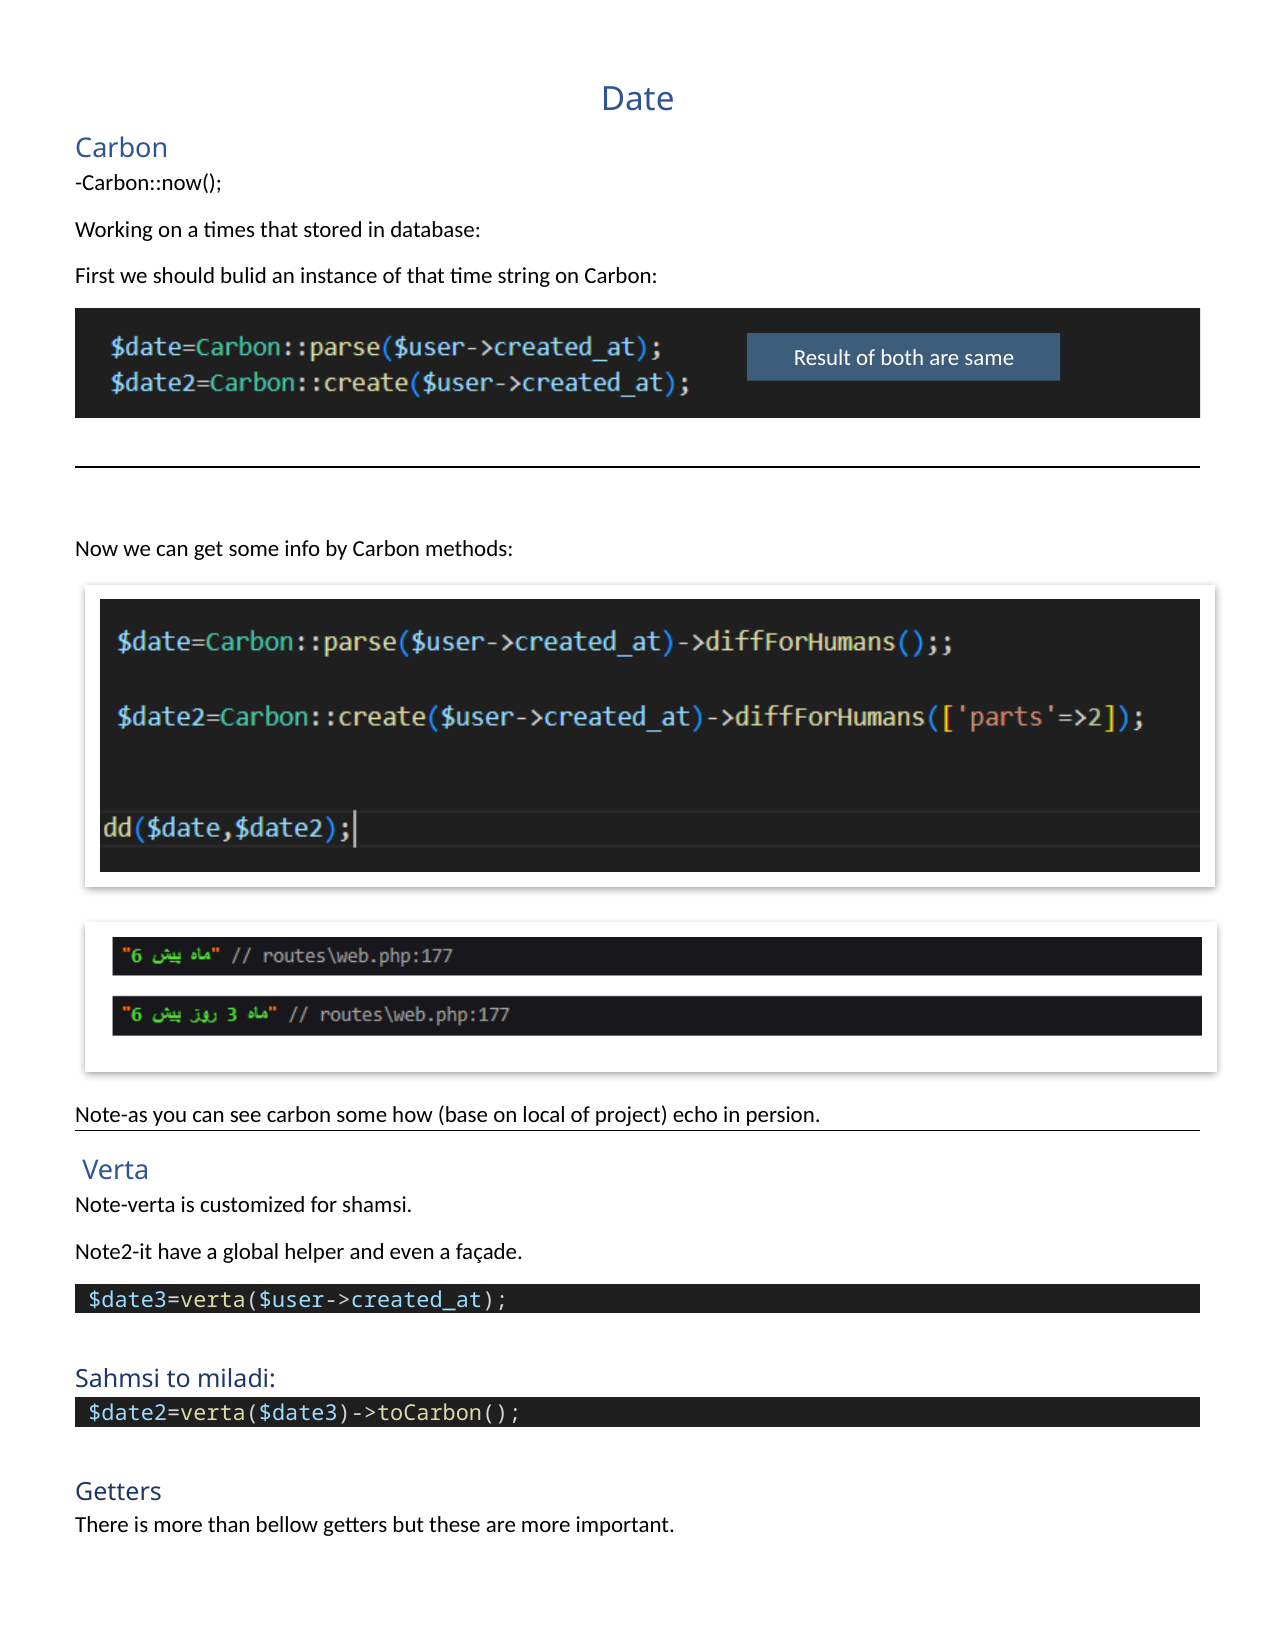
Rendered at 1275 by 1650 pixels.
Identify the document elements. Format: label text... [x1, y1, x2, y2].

subtitle Verta [75, 1150, 1200, 1187]
text Note-as you can see carbon some how (base on local of project) echo in persion. [75, 1100, 1200, 1130]
picture [100, 937, 1202, 1058]
text Working on a times that stored in database: [75, 215, 1200, 243]
subtitle Getters [75, 1474, 1200, 1508]
text There is more than bellow getters but these are more important. [75, 1511, 1200, 1539]
text Now we can get some info by Carbon methods: [75, 534, 1200, 562]
subtitle Sahmsi to miladi: [75, 1360, 1200, 1394]
picture [100, 599, 1200, 872]
picture [75, 308, 1200, 418]
text First we should bulid an instance of that time string on Carbon: [75, 262, 1200, 290]
subtitle Carbon [75, 128, 1200, 165]
text Note2-it have a global helper and even a façade. [75, 1237, 1200, 1265]
text Note-verta is customized for shamsi. [75, 1190, 1200, 1218]
text $date2=verta($date3)->toCarbon(); [75, 1397, 1200, 1427]
text $date3=verta($user->created_at); [75, 1284, 1200, 1313]
text -Carbon::now(); [75, 168, 1200, 196]
subtitle Date [75, 75, 1200, 120]
